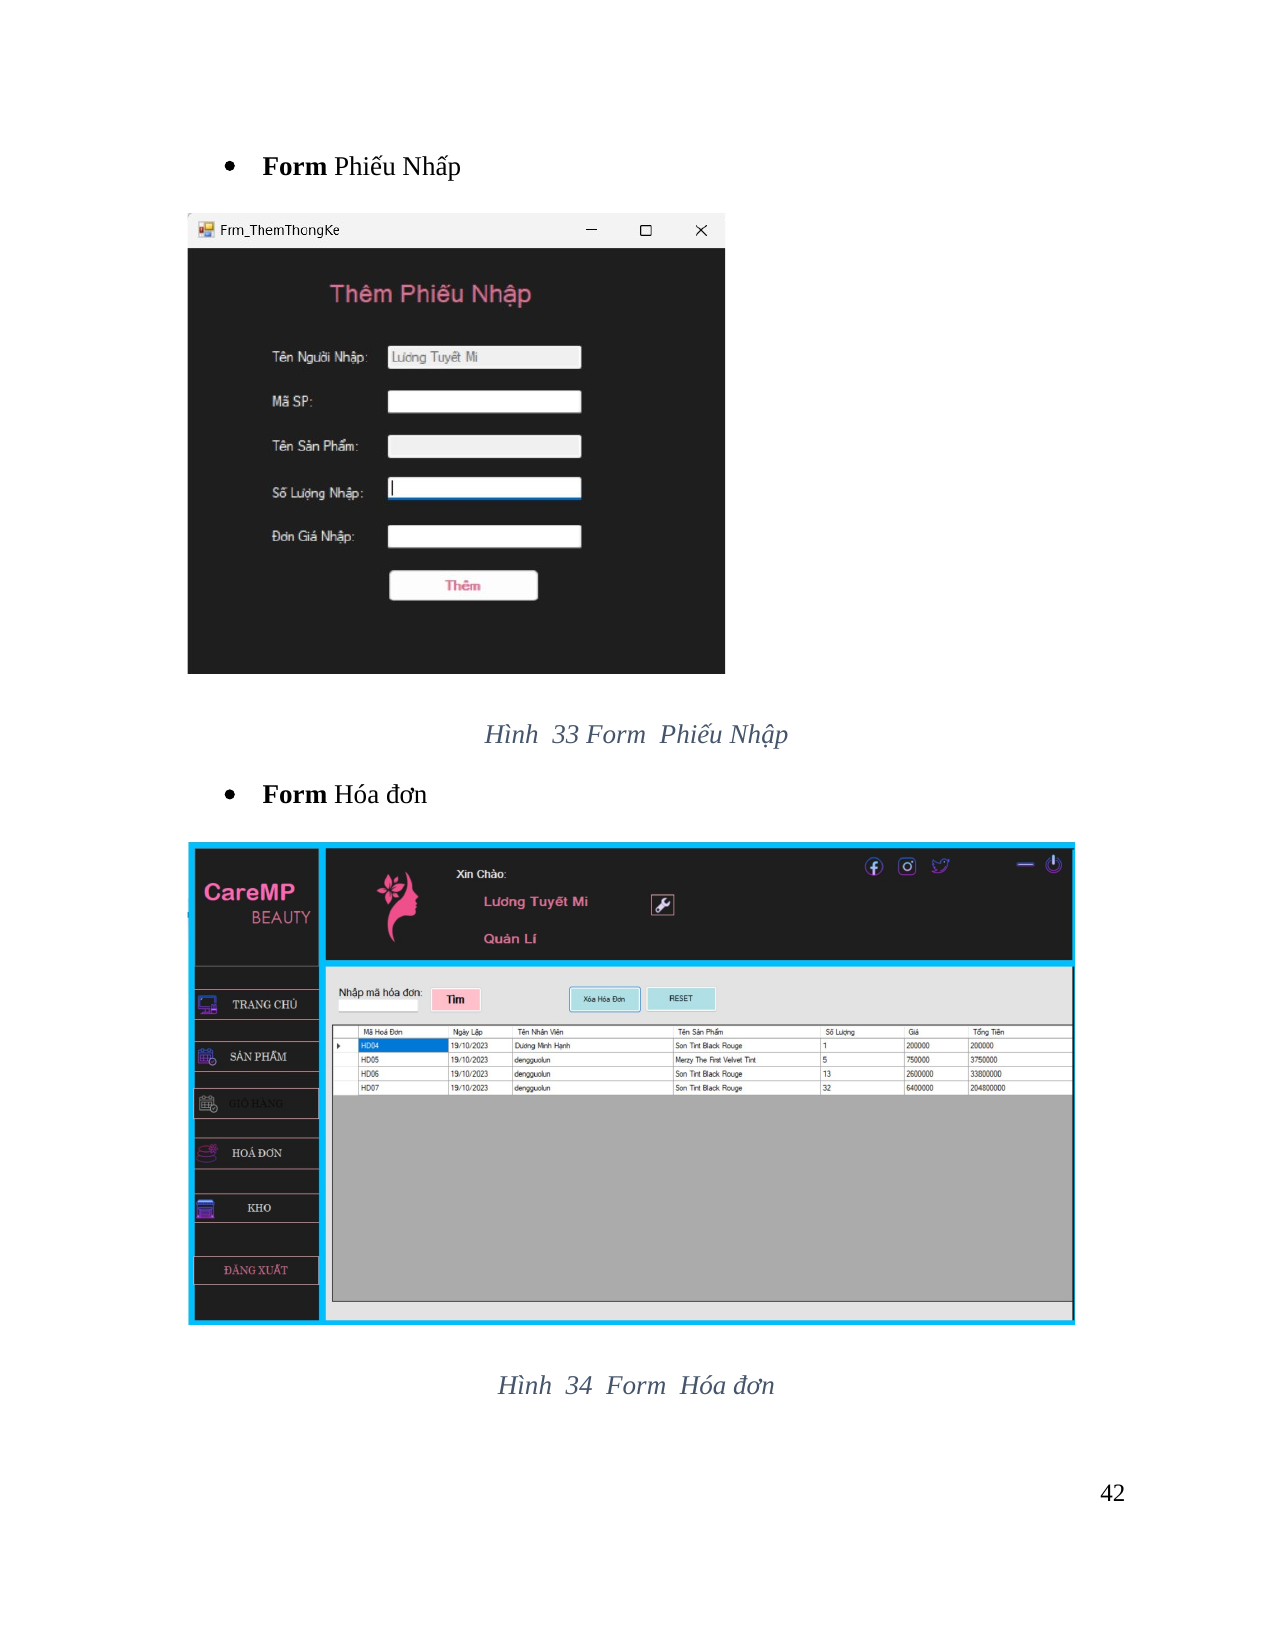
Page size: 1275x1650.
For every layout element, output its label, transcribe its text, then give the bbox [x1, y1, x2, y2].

picture [327, 850, 1072, 960]
list Form Phiếu Nhấp [225, 150, 1125, 181]
picture [187, 213, 725, 674]
list Form Hóa đơn [225, 778, 1125, 810]
picture [326, 967, 1075, 1320]
picture [194, 849, 319, 1320]
